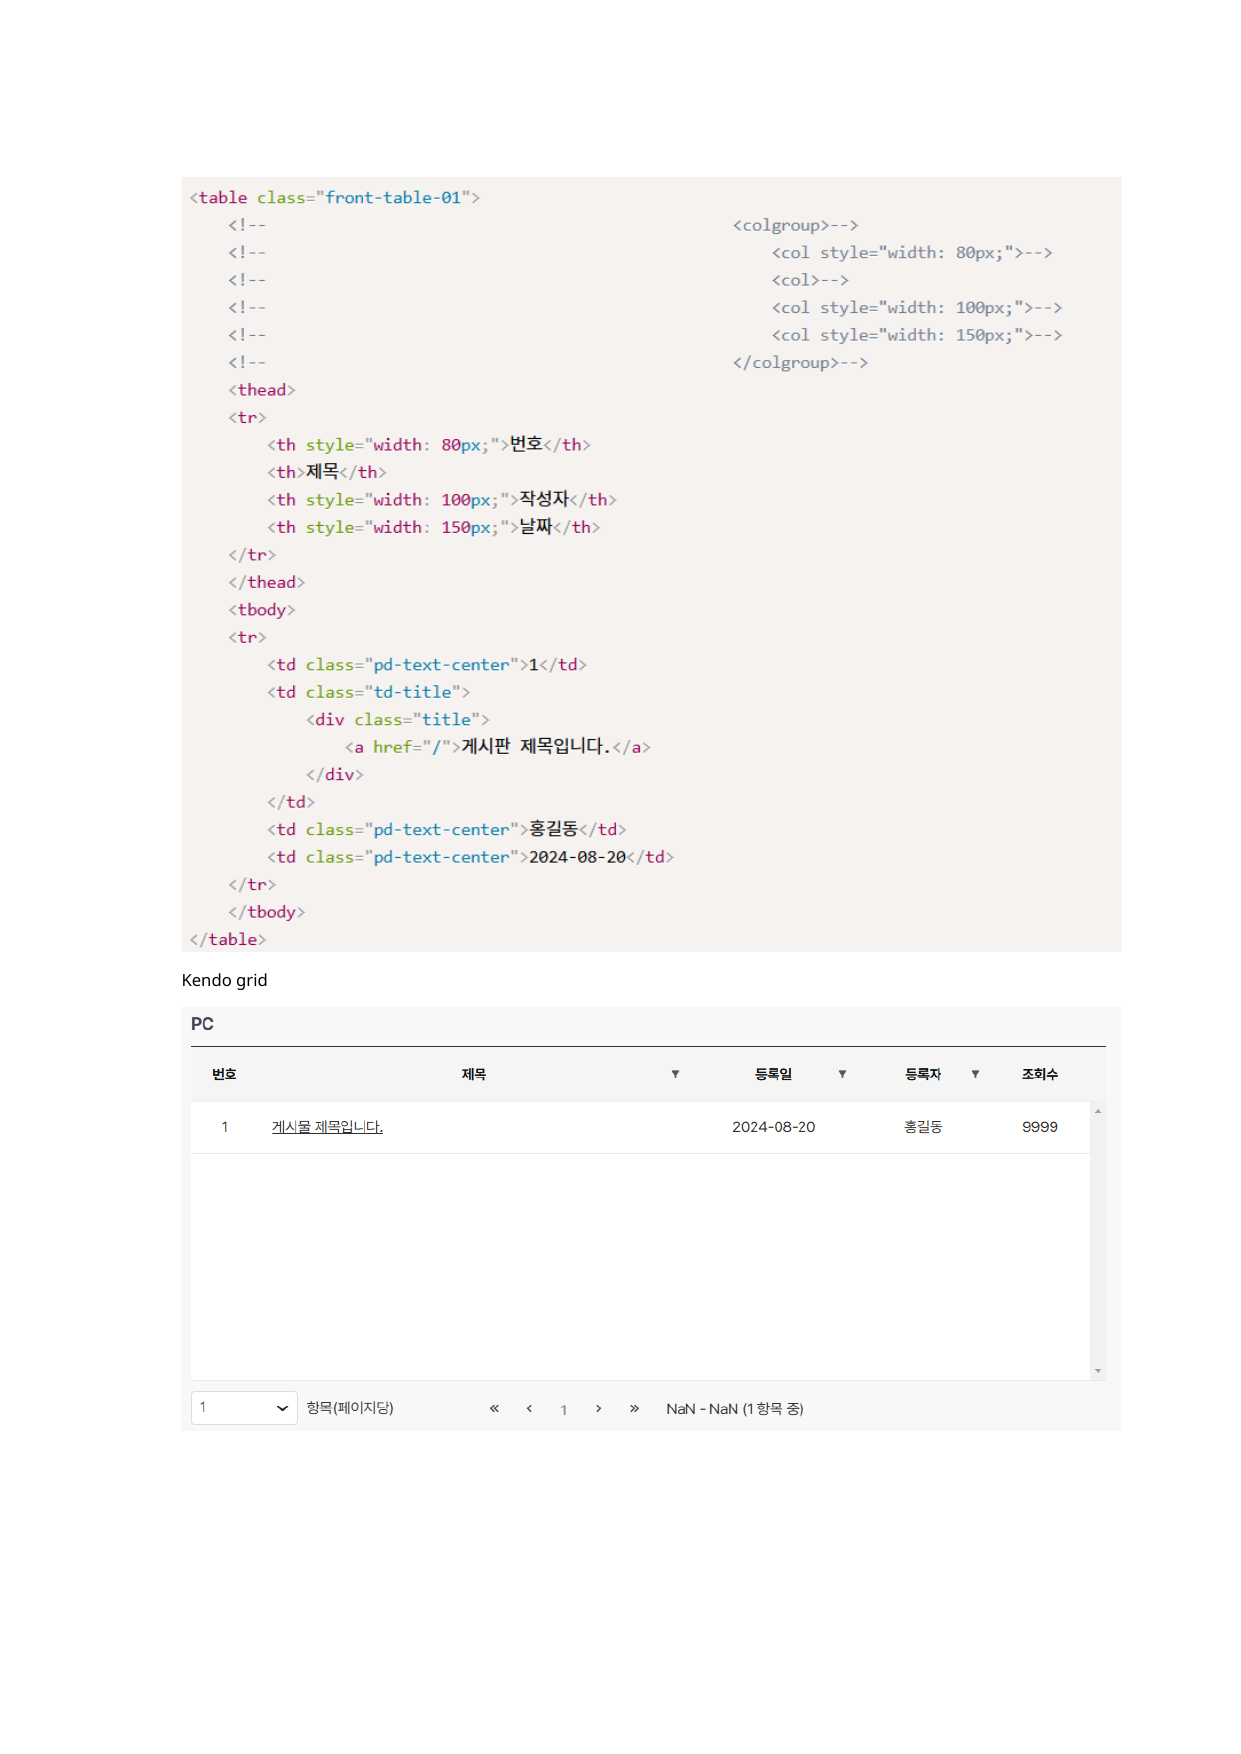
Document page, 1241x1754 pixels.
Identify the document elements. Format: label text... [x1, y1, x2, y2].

text Kendo grid [181, 968, 1090, 991]
picture [181, 1007, 1122, 1431]
picture [181, 177, 1122, 952]
